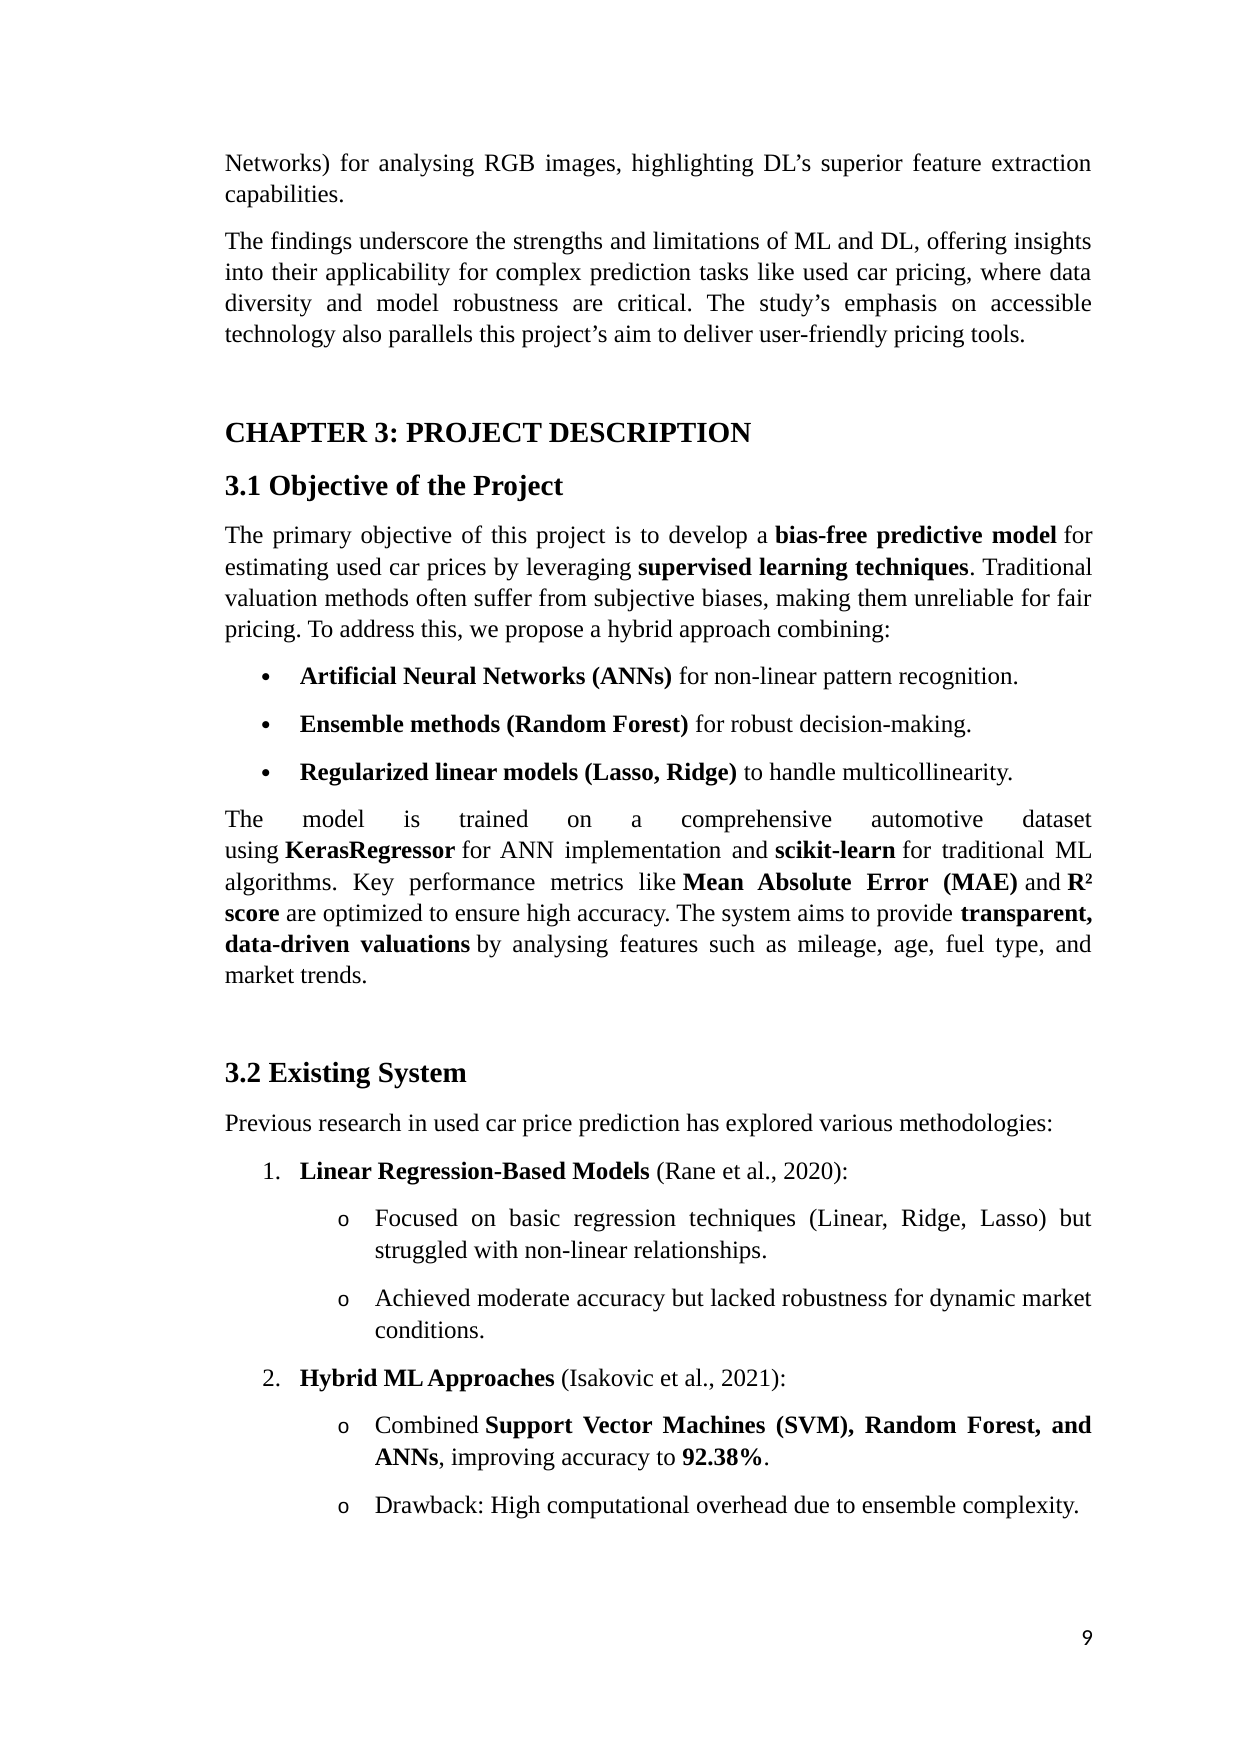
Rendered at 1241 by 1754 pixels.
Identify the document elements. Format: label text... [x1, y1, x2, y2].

list Achieved moderate accuracy but lacked robustness for dynamic market conditions. [337, 1283, 1092, 1344]
list Ensemble methods (Random Forest) for robust decision-making. [262, 709, 1092, 738]
list Hybrid ML Approaches (Isakovic et al., 2021): [262, 1363, 1092, 1391]
text 3.2 Existing System [224, 1055, 1092, 1089]
text CHAPTER 3: PROJECT DESCRIPTION [224, 415, 1092, 448]
list Regularized linear models (Lasso, Ridge) to handle multicollinearity. [262, 757, 1092, 786]
text 3.1 Objective of the Project [224, 468, 1092, 501]
text The primary objective of this project is to develop a bias-free predictive model for estimating used car prices by leveraging supervised learning techniques. Traditional valuation methods often suffer from subjective biases, making them unreliable for fair pricing. To address this, we propose a hybrid approach combining: [224, 521, 1092, 642]
list Artificial Neural Networks (ANNs) for non-linear pattern recognition. [262, 661, 1092, 690]
text The findings underscore the strengths and limitations of ML and DL, offering insights into their applicability for complex prediction tasks like used car pricing, where data diversity and model robustness are critical. The study’s emphasis on accessible technology also parallels this project’s aim to deliver user-friendly pricing tools. [224, 226, 1092, 348]
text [224, 148, 1092, 207]
text The model is trained on a comprehensive automotive dataset using KerasRegressor for ANN implementation and scikit-learn for traditional ML algorithms. Key performance metrics like Mean Absolute Error (MAE) and R² score are optimized to ensure high accuracy. The system aims to provide transparent, data-driven valuations by analysing features such as mileage, age, fuel type, and market trends. [224, 804, 1092, 988]
list Linear Regression-Based Models (Rane et al., 2020): [262, 1156, 1092, 1184]
list Drawback: High computational overhead due to ensemble complexity. [337, 1490, 1092, 1519]
text Previous research in used car price prediction has explored various methodologies: [224, 1108, 1092, 1137]
list Focused on basic regression techniques (Linear, Ridge, Lasso) but struggled with non-linear relationships. [337, 1203, 1092, 1264]
list Combined Support Vector Machines (SVM), Random Forest, and ANNs, improving accuracy to 92.38%. [337, 1410, 1092, 1471]
